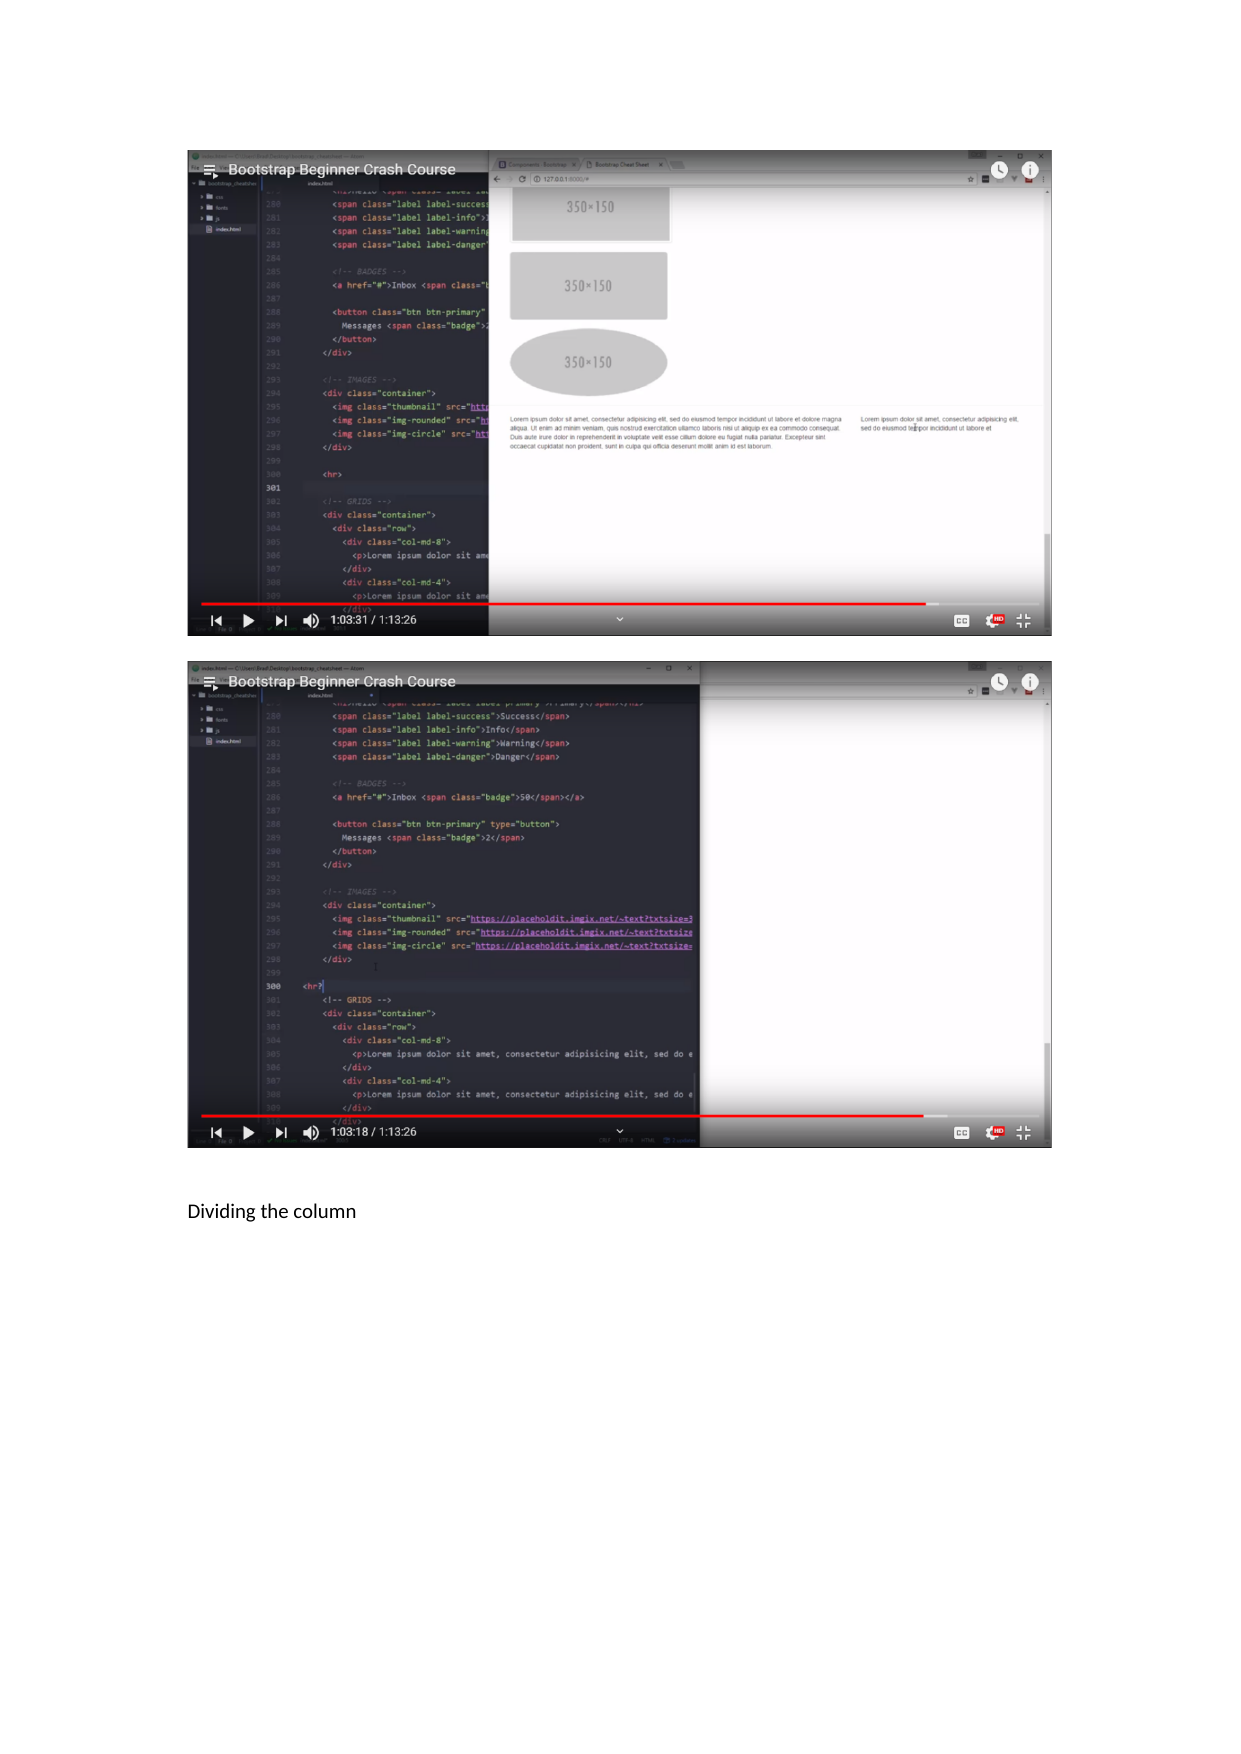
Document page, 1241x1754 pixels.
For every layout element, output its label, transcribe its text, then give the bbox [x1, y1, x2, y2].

picture [187, 150, 1052, 636]
text Dividing the column [187, 1198, 1053, 1223]
picture [187, 661, 1052, 1148]
